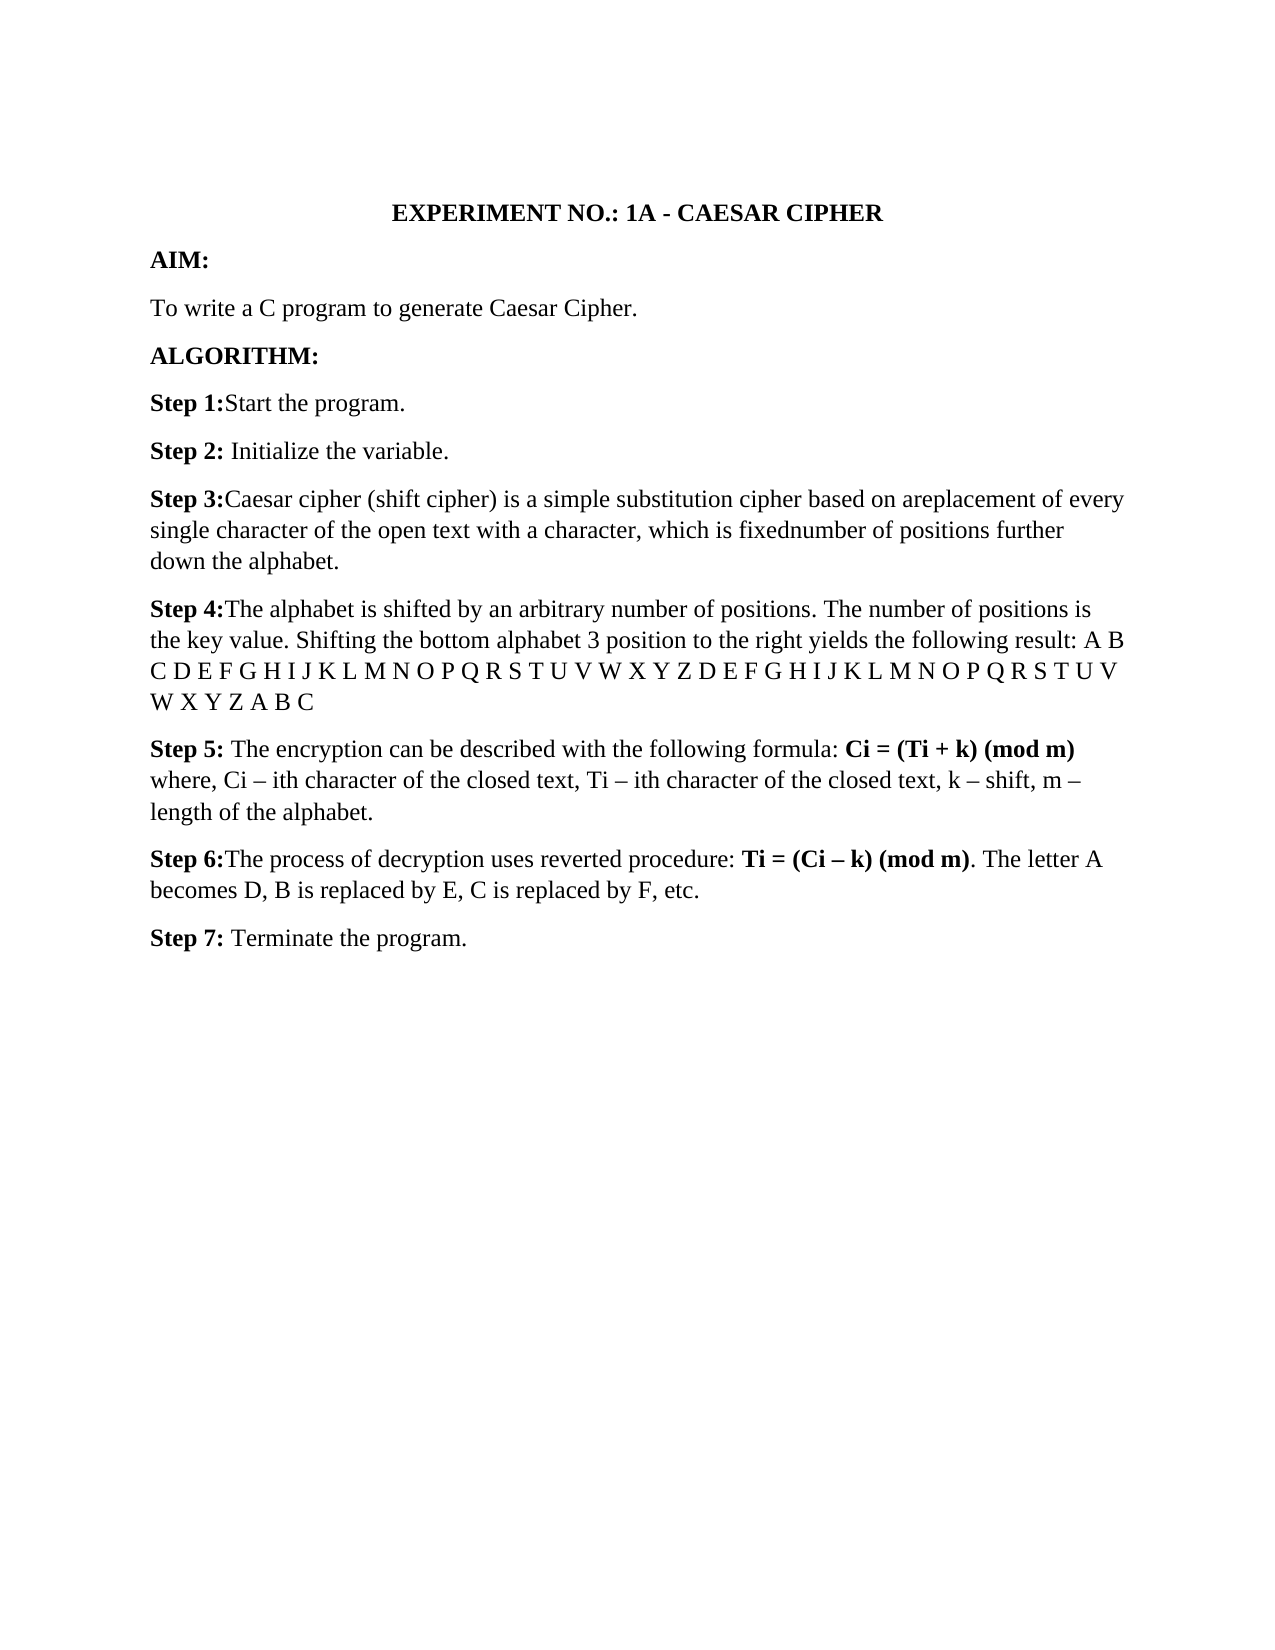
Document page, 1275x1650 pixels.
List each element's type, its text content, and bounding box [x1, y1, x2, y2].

text To write a C program to generate Caesar Cipher. [150, 293, 1125, 322]
text Step 4:The alphabet is shifted by an arbitrary number of positions. The number of positions is the key value. Shifting the bottom alphabet 3 position to the right yields the following result: A B C D E F G H I J K L M N O P Q R S T U V W X Y Z D E F G H I J K L M N O P Q R S T U V W X Y Z A B C [150, 594, 1125, 716]
text Step 2: Initialize the variable. [150, 436, 1125, 465]
text Step 6:The process of decryption uses reverted procedure: Ti = (Ci – k) (mod m). The letter A becomes D, B is replaced by E, C is replaced by F, etc. [150, 844, 1125, 904]
text AIM: [150, 245, 1125, 274]
text ALGORITHM: [150, 341, 1125, 369]
text Step 7: Terminate the program. [150, 923, 1125, 952]
text EXPERIMENT NO.: 1A - CAESAR CIPHER [150, 198, 1125, 226]
text Step 3:Caesar cipher (shift cipher) is a simple substitution cipher based on areplacement of every single character of the open text with a character, which is fixednumber of positions further down the alphabet. [150, 484, 1125, 575]
text Step 5: The encryption can be described with the following formula: Ci = (Ti + k) (mod m) where, Ci – ith character of the closed text, Ti – ith character of the closed text, k – shift, m – length of the alphabet. [150, 734, 1125, 825]
text Step 1:Start the program. [150, 388, 1125, 417]
